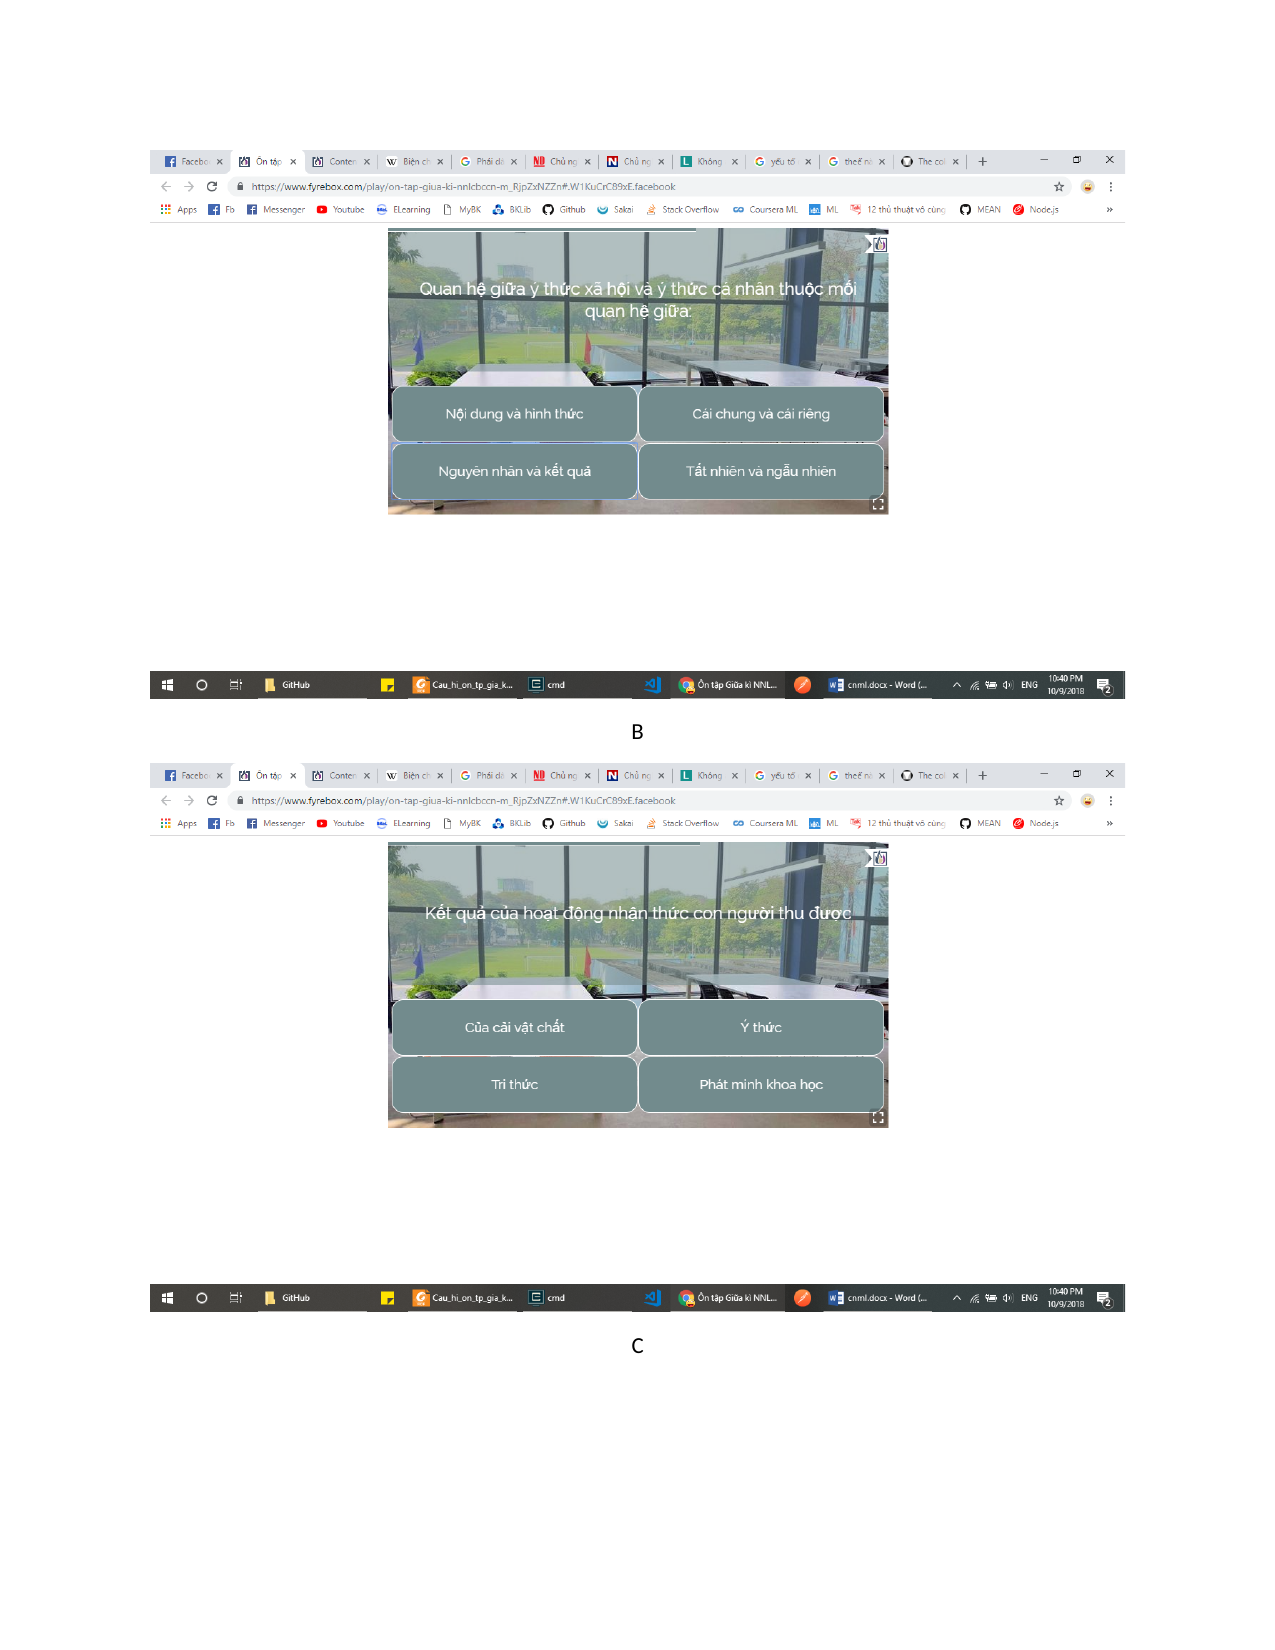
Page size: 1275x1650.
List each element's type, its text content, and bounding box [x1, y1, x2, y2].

picture [150, 763, 1125, 1312]
text B [150, 717, 1125, 745]
picture [150, 150, 1125, 699]
text C [150, 1331, 1125, 1359]
